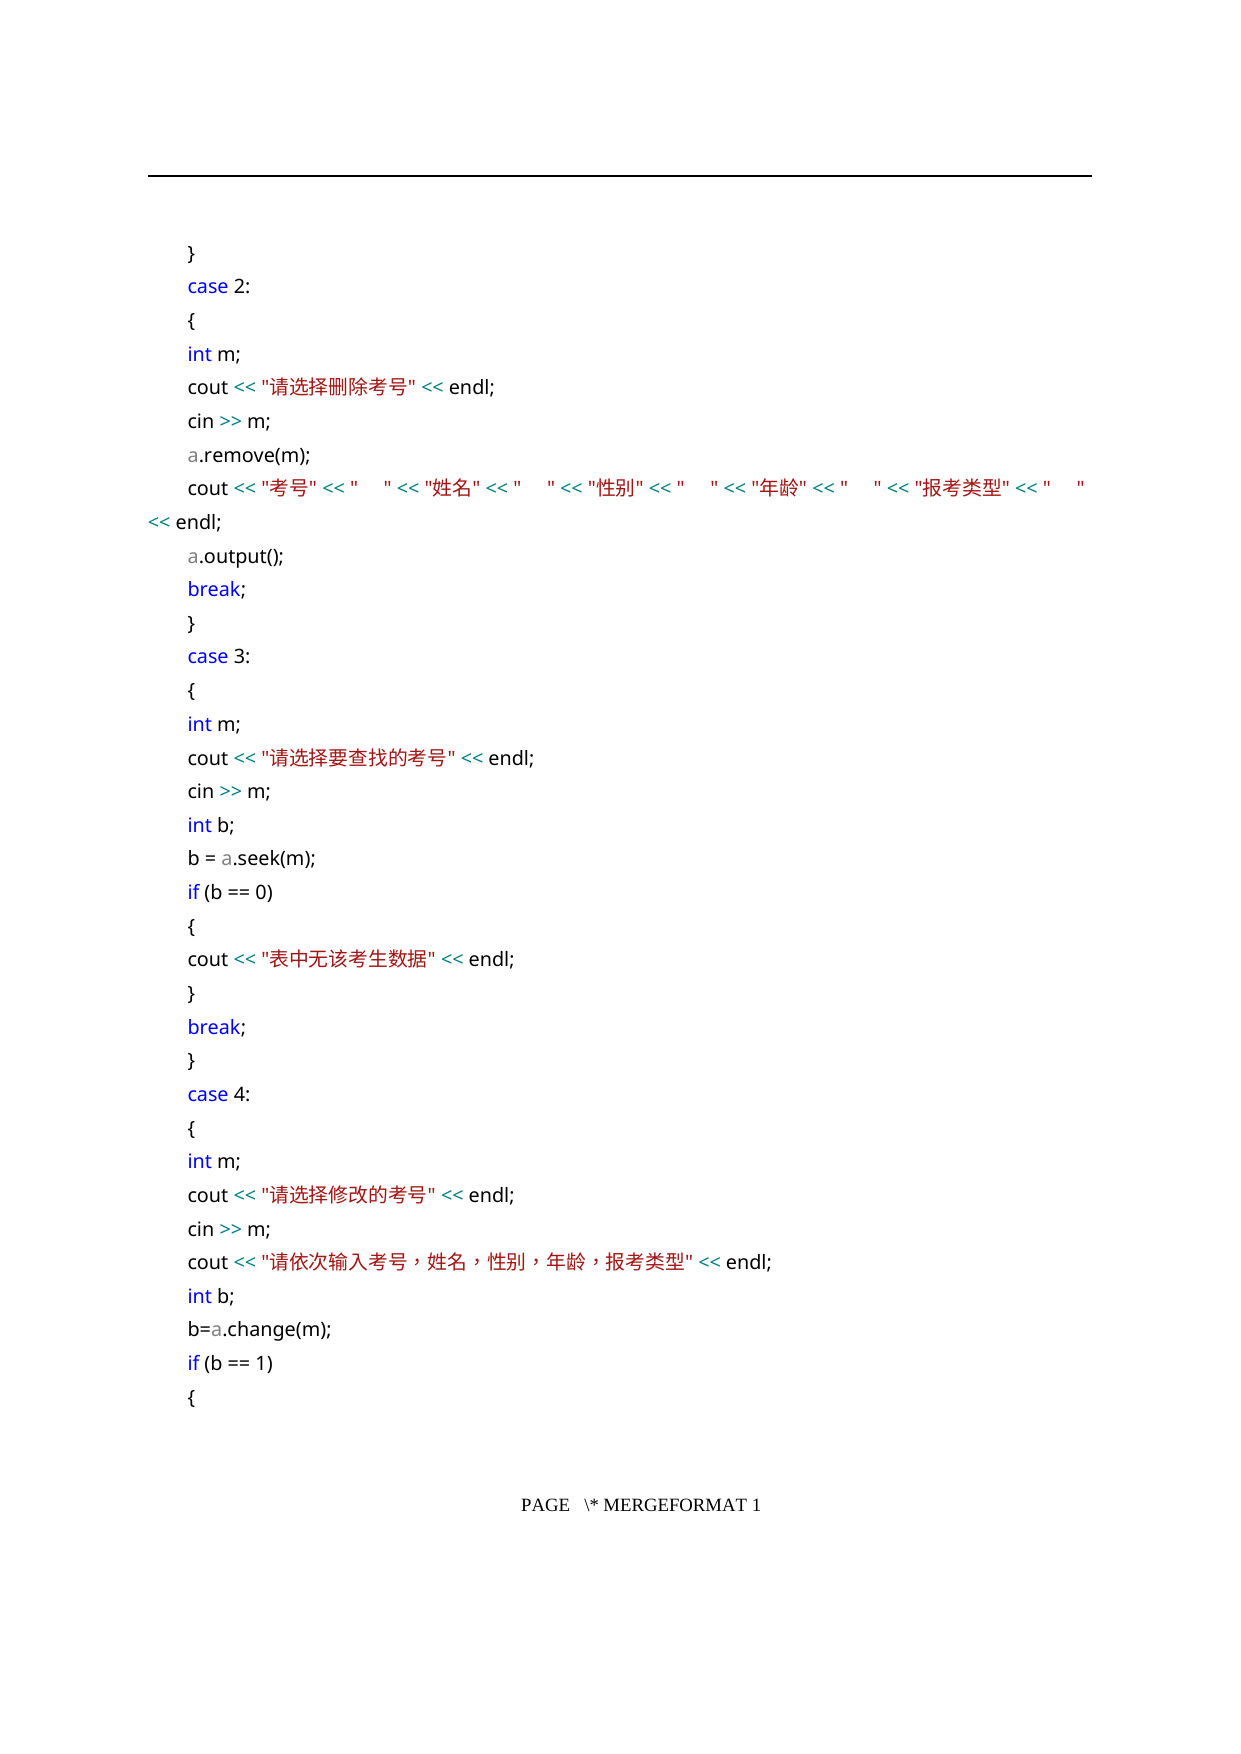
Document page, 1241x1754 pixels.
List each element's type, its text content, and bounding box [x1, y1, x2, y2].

text cout << "表中无该考生数据" << endl; [148, 946, 1092, 973]
text case 2: [148, 273, 1092, 300]
text { [148, 676, 1092, 703]
text int b; [148, 811, 1092, 838]
text int m; [148, 1147, 1092, 1174]
text a.remove(m); [148, 441, 1092, 468]
text cout << "请选择修改的考号" << endl; [148, 1181, 1092, 1208]
text } [148, 979, 1092, 1006]
text int m; [148, 710, 1092, 737]
text cin >> m; [148, 777, 1092, 804]
text case 4: [148, 1080, 1092, 1107]
text b = a.seek(m); [148, 845, 1092, 872]
text cout << "请选择删除考号" << endl; [148, 374, 1092, 401]
text int b; [148, 1282, 1092, 1309]
text int m; [148, 340, 1092, 367]
text case 3: [148, 643, 1092, 670]
text if (b == 1) [148, 1349, 1092, 1376]
text { [148, 306, 1092, 333]
text cin >> m; [148, 1215, 1092, 1242]
text { [148, 912, 1092, 939]
text if (b == 0) [148, 878, 1092, 905]
text break; [148, 1013, 1092, 1040]
text { [148, 1383, 1092, 1410]
text } [148, 609, 1092, 636]
text { [148, 1114, 1092, 1141]
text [148, 474, 1092, 535]
text } [148, 1047, 1092, 1073]
text break; [148, 576, 1092, 602]
text b=a.change(m); [148, 1316, 1092, 1343]
text cin >> m; [148, 407, 1092, 434]
text cout << "请选择要查找的考号" << endl; [148, 744, 1092, 771]
text } [148, 239, 1092, 266]
text cout << "请依次输入考号，姓名，性别，年龄，报考类型" << endl; [148, 1248, 1092, 1275]
text a.output(); [148, 542, 1092, 569]
